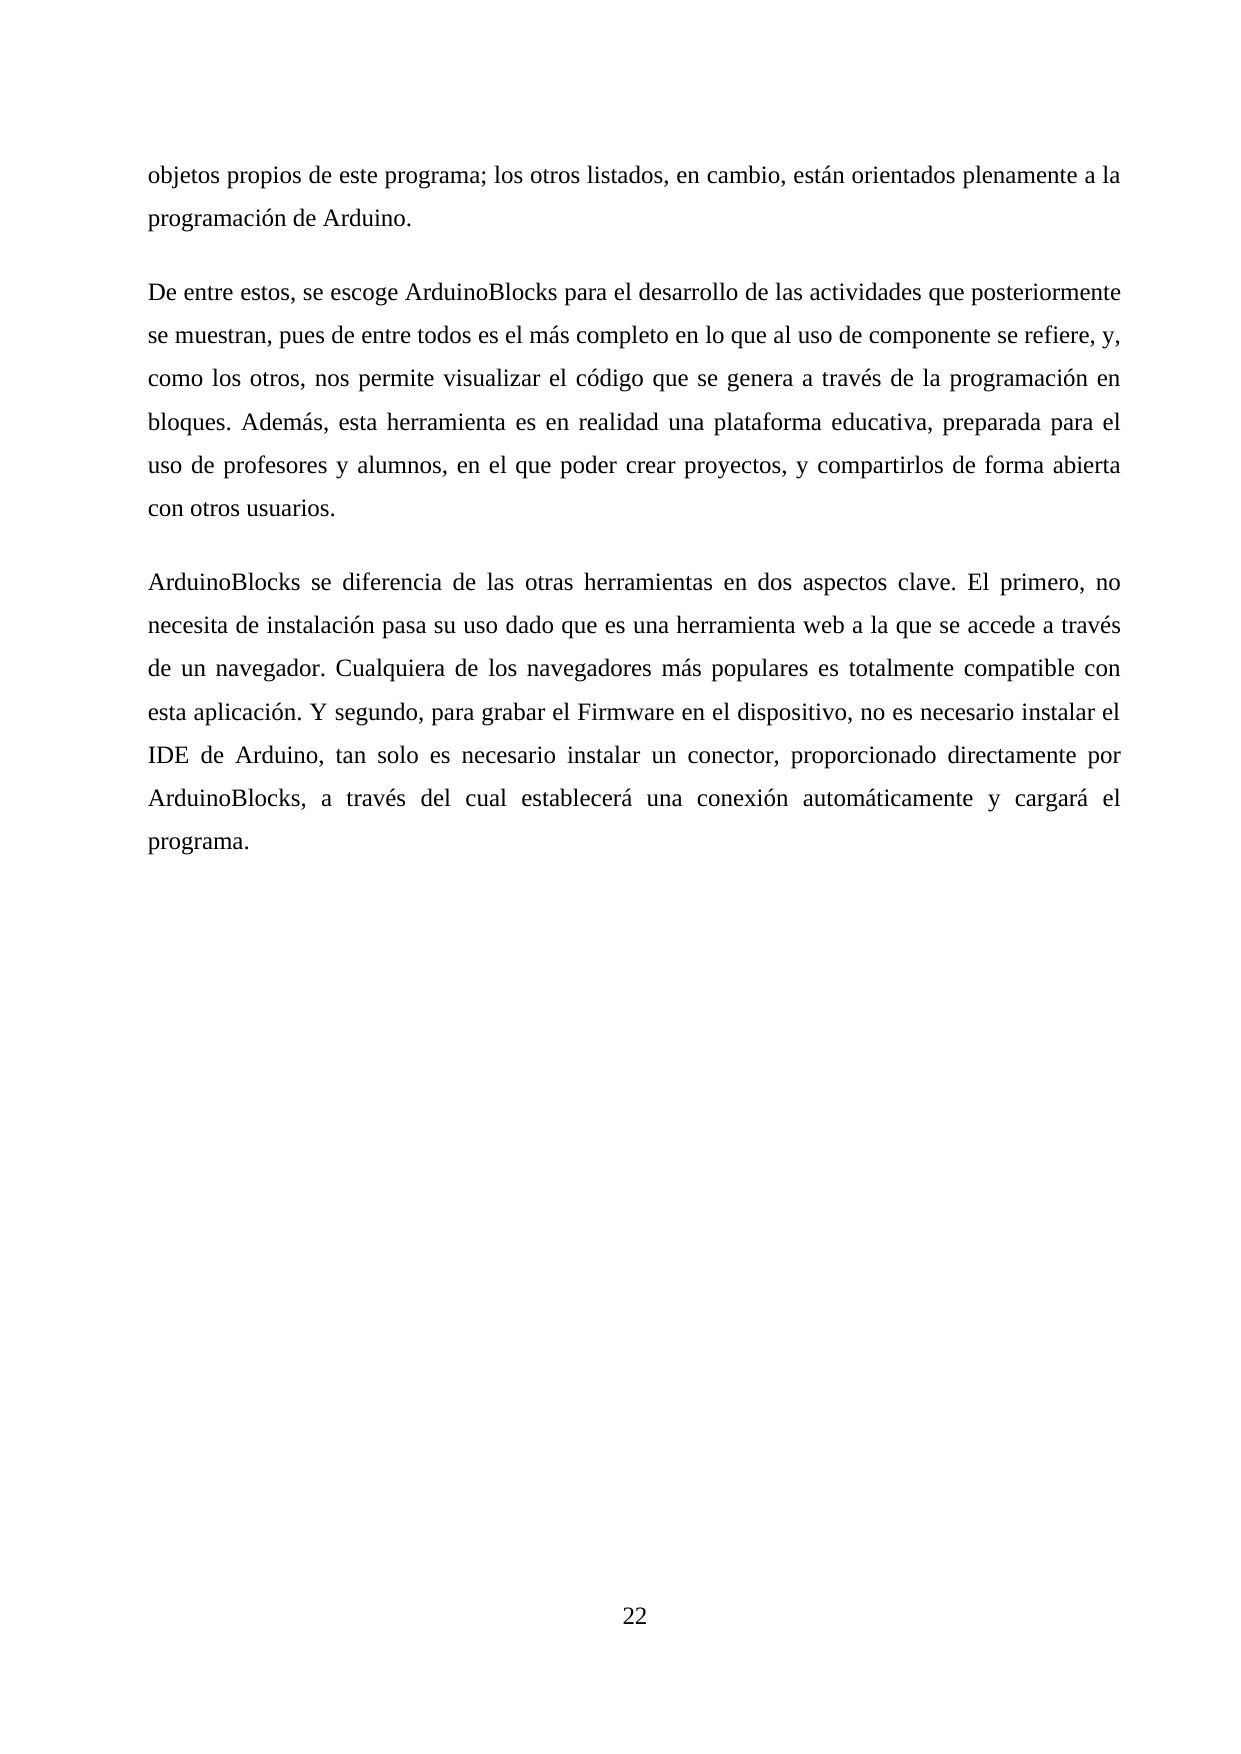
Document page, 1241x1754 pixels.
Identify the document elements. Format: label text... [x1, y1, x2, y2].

text De entre estos, se escoge ArduinoBlocks para el desarrollo de las actividades que posteriormente se muestran, pues de entre todos es el más completo en lo que al uso de componente se refiere, y, como los otros, nos permite visualizar el código que se genera a través de la programación en bloques. Además, esta herramienta es en realidad una plataforma educativa, preparada para el uso de profesores y alumnos, en el que poder crear proyectos, y compartirlos de forma abierta con otros usuarios. [148, 277, 1122, 522]
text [148, 160, 1122, 232]
text ArduinoBlocks se diferencia de las otras herramientas en dos aspectos clave. El primero, no necesita de instalación pasa su uso dado que es una herramienta web a la que se accede a través de un navegador. Cualquiera de los navegadores más populares es totalmente compatible con esta aplicación. Y segundo, para grabar el Firmware en el dispositivo, no es necesario instalar el IDE de Arduino, tan solo es necesario instalar un conector, proporcionado directamente por ArduinoBlocks, a través del cual establecerá una conexión automáticamente y cargará el programa. [148, 567, 1122, 855]
